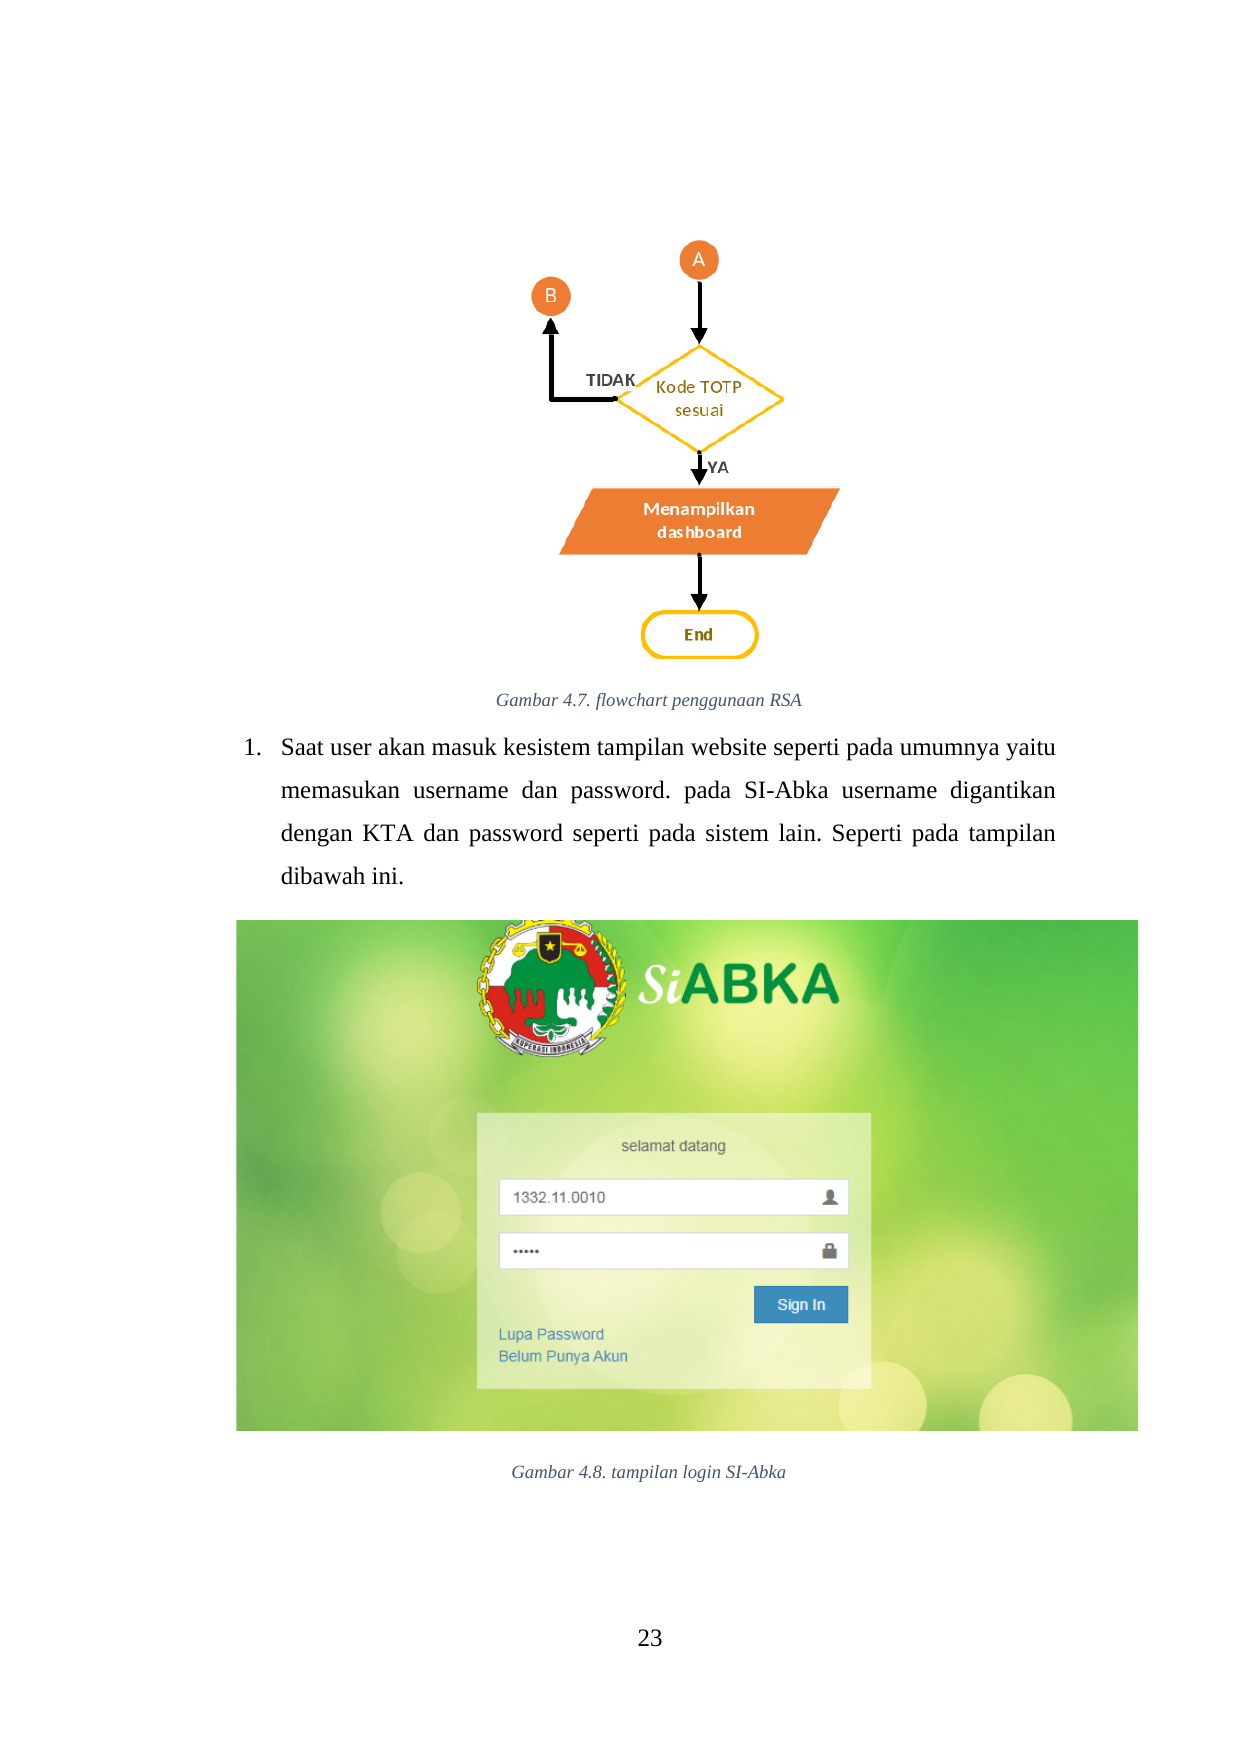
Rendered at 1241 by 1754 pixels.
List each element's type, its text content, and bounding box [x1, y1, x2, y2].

list Saat user akan masuk kesistem tampilan website seperti pada umumnya yaitu memasukan username dan password. pada SI-Abka username digantikan dengan KTA dan password seperti pada sistem lain. Seperti pada tampilan dibawah ini. [243, 732, 1056, 890]
picture [236, 920, 1139, 1431]
